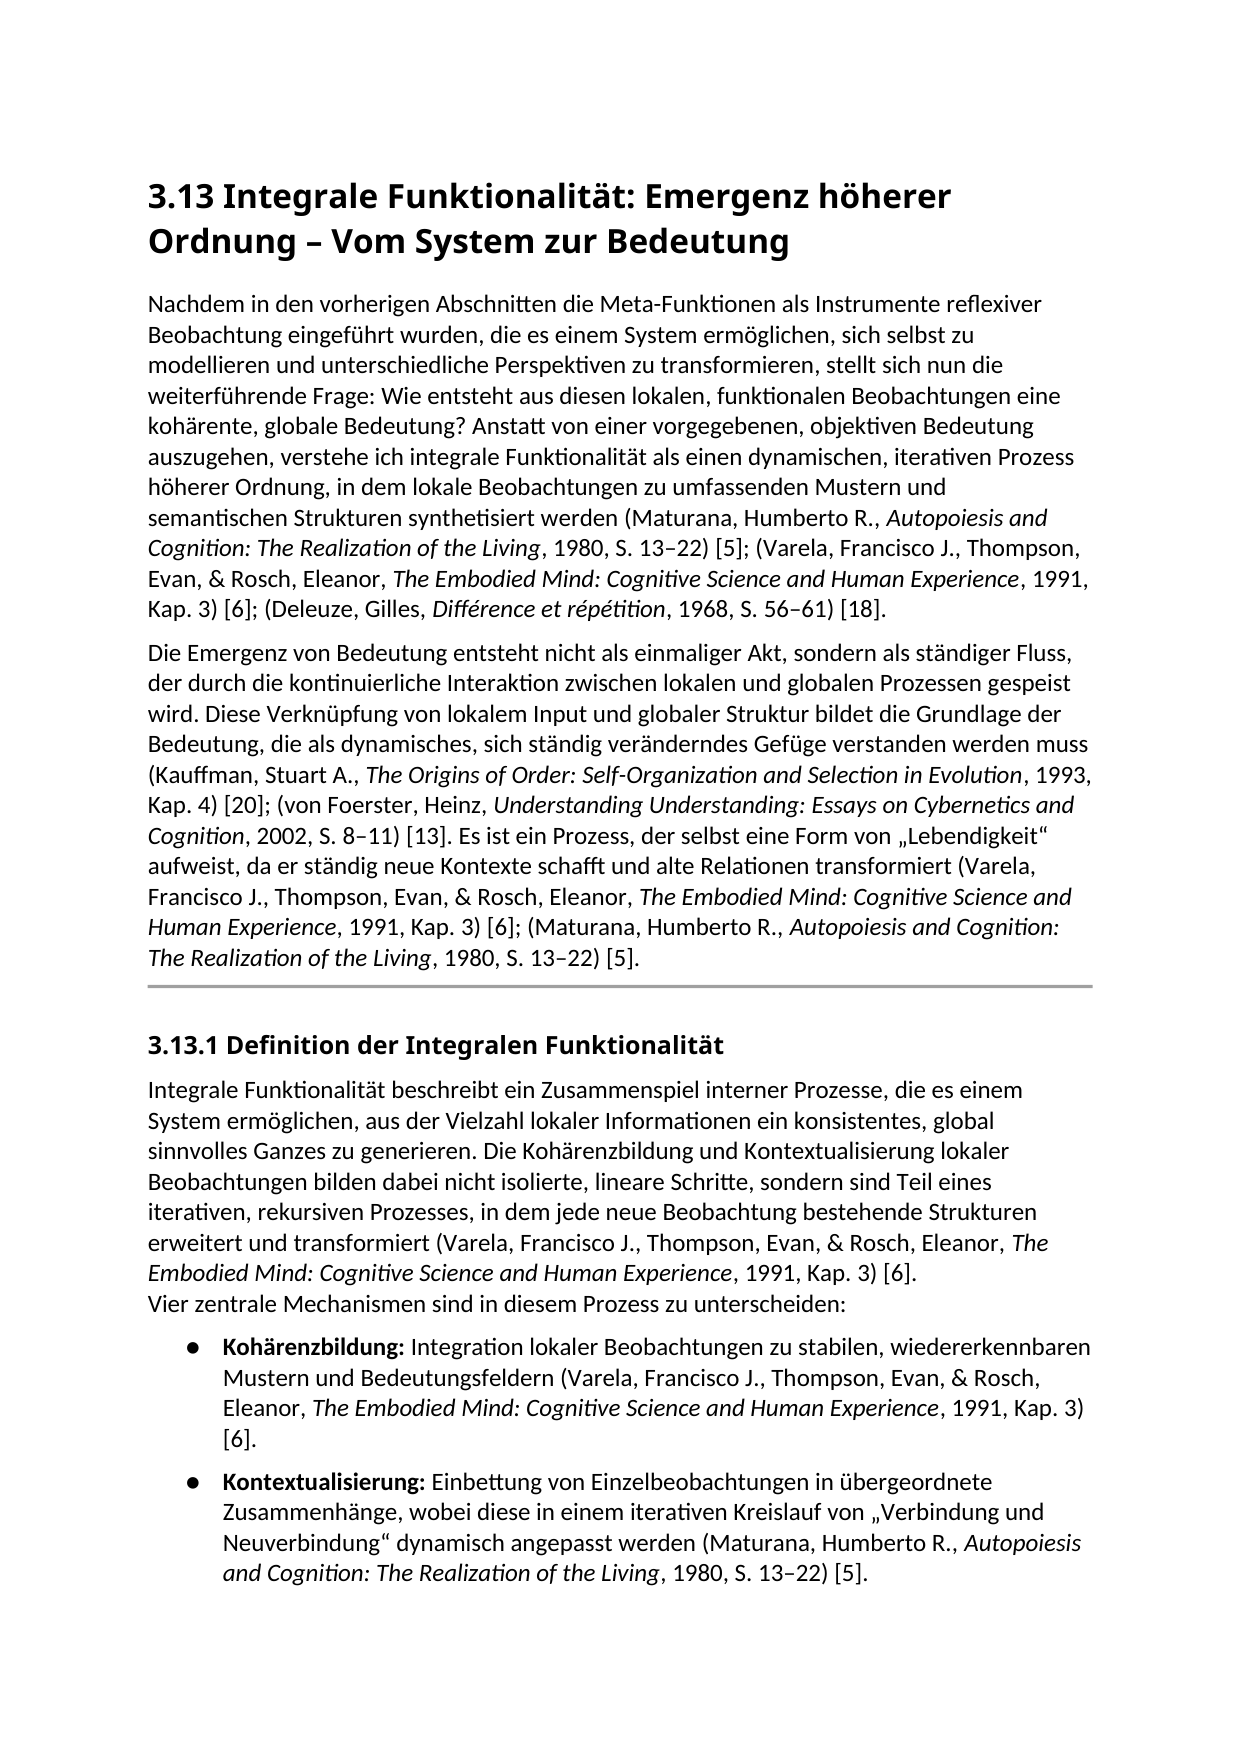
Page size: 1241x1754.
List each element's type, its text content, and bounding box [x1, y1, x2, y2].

text Integrale Funktionalität beschreibt ein Zusammenspiel interner Prozesse, die es einem System ermöglichen, aus der Vielzahl lokaler Informationen ein konsistentes, global sinnvolles Ganzes zu generieren. Die Kohärenzbildung und Kontextualisierung lokaler Beobachtungen bilden dabei nicht isolierte, lineare Schritte, sondern sind Teil eines iterativen, rekursiven Prozesses, in dem jede neue Beobachtung bestehende Strukturen erweitert und transformiert (Varela, Francisco J., Thompson, Evan, & Rosch, Eleanor, The Embodied Mind: Cognitive Science and Human Experience, 1991, Kap. 3) [6]. Vier zentrale Mechanismen sind in diesem Prozess zu unterscheiden: [148, 1074, 1093, 1319]
text Kohärenzbildung: Integration lokaler Beobachtungen zu stabilen, wiedererkennbaren Mustern und Bedeutungsfeldern (Varela, Francisco J., Thompson, Evan, & Rosch, Eleanor, The Embodied Mind: Cognitive Science and Human Experience, 1991, Kap. 3) [6]. [185, 1331, 1093, 1453]
text Die Emergenz von Bedeutung entsteht nicht als einmaliger Akt, sondern als ständiger Fluss, der durch die kontinuierliche Interaktion zwischen lokalen und globalen Prozessen gespeist wird. Diese Verknüpfung von lokalem Input und globaler Struktur bildet die Grundlage der Bedeutung, die als dynamisches, sich ständig veränderndes Gefüge verstanden werden muss (Kauffman, Stuart A., The Origins of Order: Self-Organization and Selection in Evolution, 1993, Kap. 4) [20]; (von Foerster, Heinz, Understanding Understanding: Essays on Cybernetics and Cognition, 2002, S. 8–11) [13]. Es ist ein Prozess, der selbst eine Form von „Lebendigkeit“ aufweist, da er ständig neue Kontexte schafft und alte Relationen transformiert (Varela, Francisco J., Thompson, Evan, & Rosch, Eleanor, The Embodied Mind: Cognitive Science and Human Experience, 1991, Kap. 3) [6]; (Maturana, Humberto R., Autopoiesis and Cognition: The Realization of the Living, 1980, S. 13–22) [5]. [148, 637, 1093, 972]
text Kontextualisierung: Einbettung von Einzelbeobachtungen in übergeordnete Zusammenhänge, wobei diese in einem iterativen Kreislauf von „Verbindung und Neuverbindung“ dynamisch angepasst werden (Maturana, Humberto R., Autopoiesis and Cognition: The Realization of the Living, 1980, S. 13–22) [5]. [185, 1466, 1093, 1588]
subtitle 3.13.1 Definition der Integralen Funktionalität [148, 1028, 1093, 1062]
subtitle 3.13 Integrale Funktionalität: Emergenz höherer Ordnung – Vom System zur Bedeutung [148, 173, 1093, 263]
text Nachdem in den vorherigen Abschnitten die Meta-Funktionen als Instrumente reflexiver Beobachtung eingeführt wurden, die es einem System ermöglichen, sich selbst zu modellieren und unterschiedliche Perspektiven zu transformieren, stellt sich nun die weiterführende Frage: Wie entsteht aus diesen lokalen, funktionalen Beobachtungen eine kohärente, globale Bedeutung? Anstatt von einer vorgegebenen, objektiven Bedeutung auszugehen, verstehe ich integrale Funktionalität als einen dynamischen, iterativen Prozess höherer Ordnung, in dem lokale Beobachtungen zu umfassenden Mustern und semantischen Strukturen synthetisiert werden (Maturana, Humberto R., Autopoiesis and Cognition: The Realization of the Living, 1980, S. 13–22) [5]; (Varela, Francisco J., Thompson, Evan, & Rosch, Eleanor, The Embodied Mind: Cognitive Science and Human Experience, 1991, Kap. 3) [6]; (Deleuze, Gilles, Différence et répétition, 1968, S. 56–61) [18]. [148, 288, 1093, 624]
